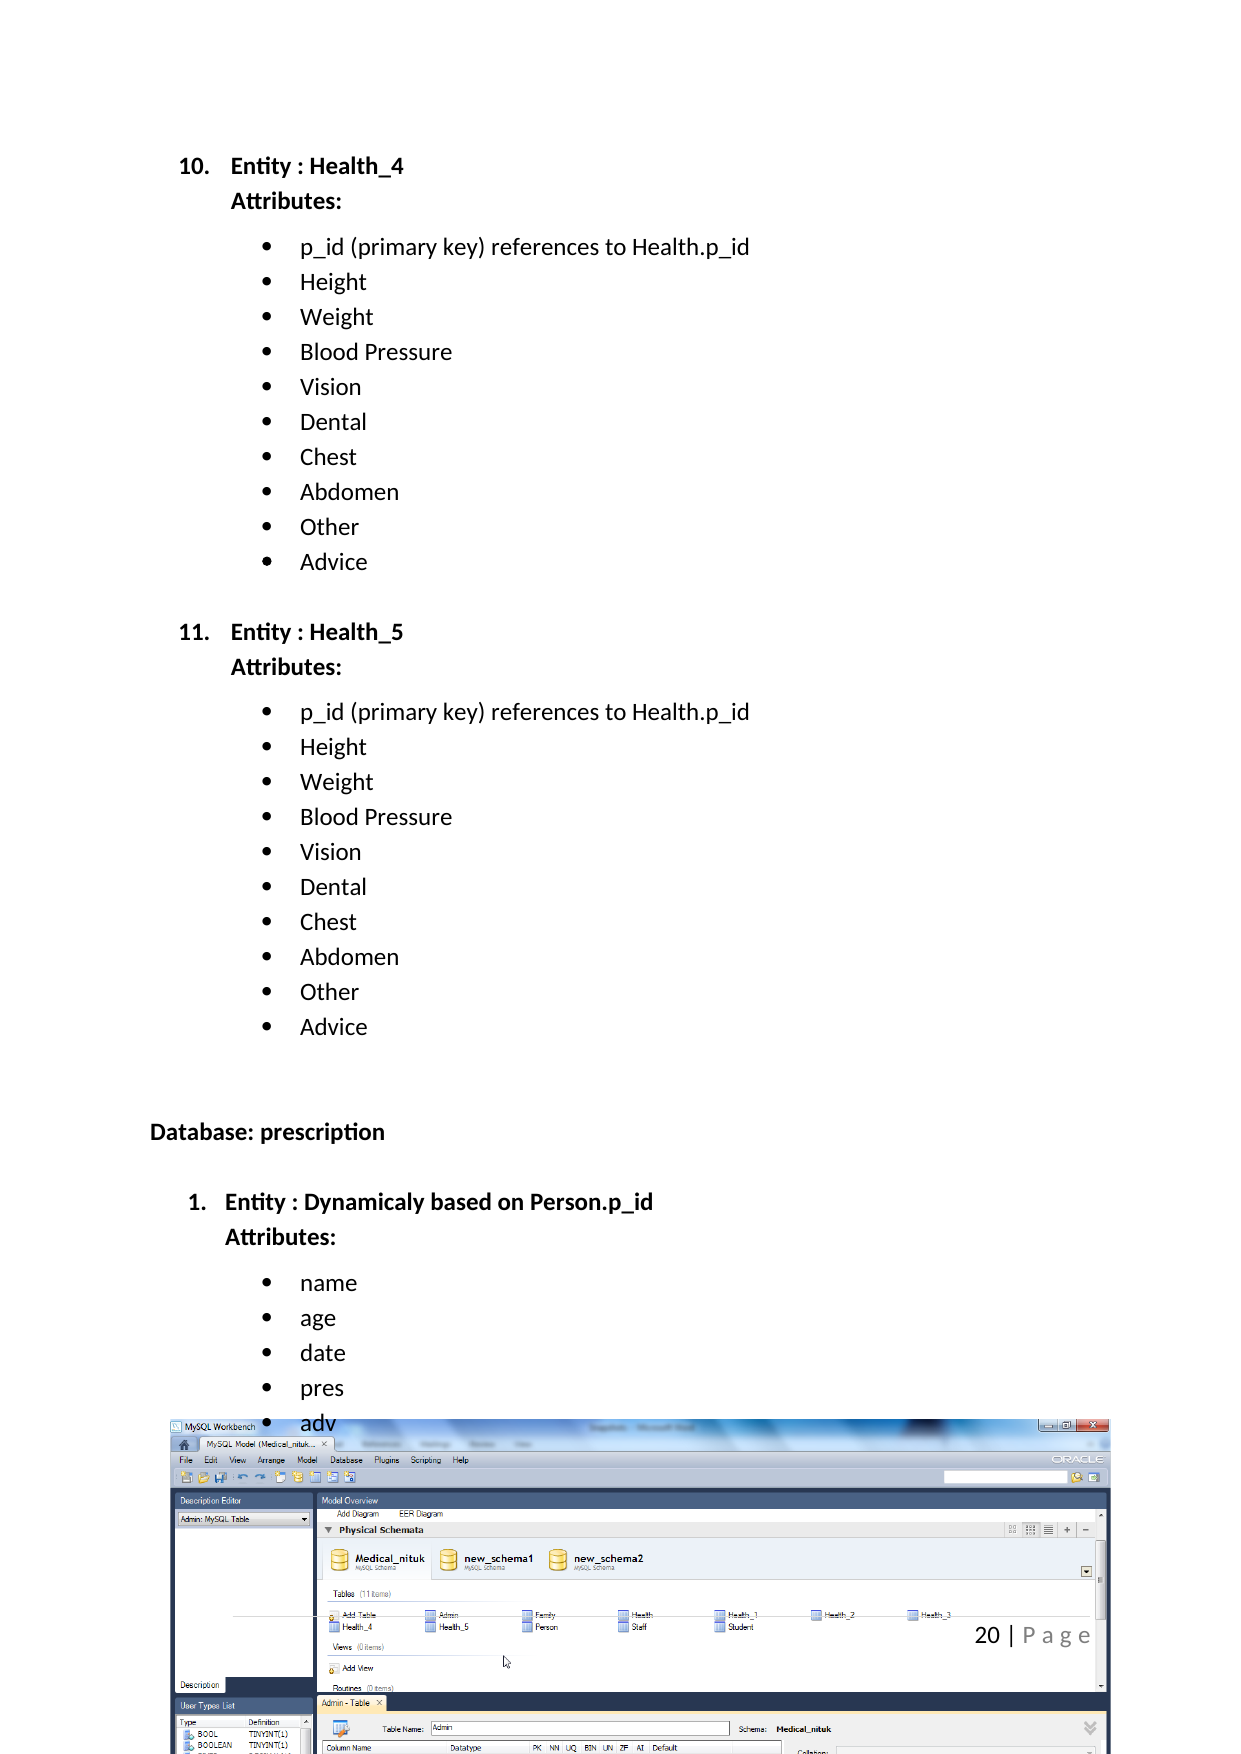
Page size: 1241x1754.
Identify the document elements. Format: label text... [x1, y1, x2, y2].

list Entity : Health_5 [178, 616, 1090, 646]
list Chest [262, 906, 1090, 937]
list Other [262, 511, 1090, 541]
text Attributes: [225, 185, 1090, 216]
list Blood Pressure [262, 801, 1090, 832]
list Dental [262, 406, 1090, 436]
list pres [262, 1372, 1090, 1403]
list p_id (primary key) references to Health.p_id [262, 231, 1090, 261]
list name [262, 1267, 1090, 1298]
list Height [262, 266, 1090, 296]
list p_id (primary key) references to Health.p_id [262, 696, 1090, 727]
list Height [262, 731, 1090, 762]
list Abdomen [262, 941, 1090, 972]
list Weight [262, 766, 1090, 797]
list date [262, 1337, 1090, 1368]
list Chest [262, 441, 1090, 471]
list Blood Pressure [262, 336, 1090, 366]
list Dental [262, 871, 1090, 902]
list Advice [262, 546, 1090, 576]
list Weight [262, 301, 1090, 331]
list age [262, 1302, 1090, 1333]
text Attributes: [225, 1221, 1090, 1252]
list Vision [262, 836, 1090, 867]
list Entity : Dynamicaly based on Person.p_id [187, 1186, 1090, 1217]
text Database: prescription [150, 1116, 1090, 1147]
list Other [262, 976, 1090, 1007]
list adv [262, 1407, 1090, 1438]
list Abdomen [262, 476, 1090, 506]
list Advice [262, 1011, 1090, 1042]
picture [170, 1419, 1111, 1754]
text Attributes: [225, 651, 1090, 681]
list Entity : Health_4 [178, 150, 1090, 181]
list Vision [262, 371, 1090, 401]
